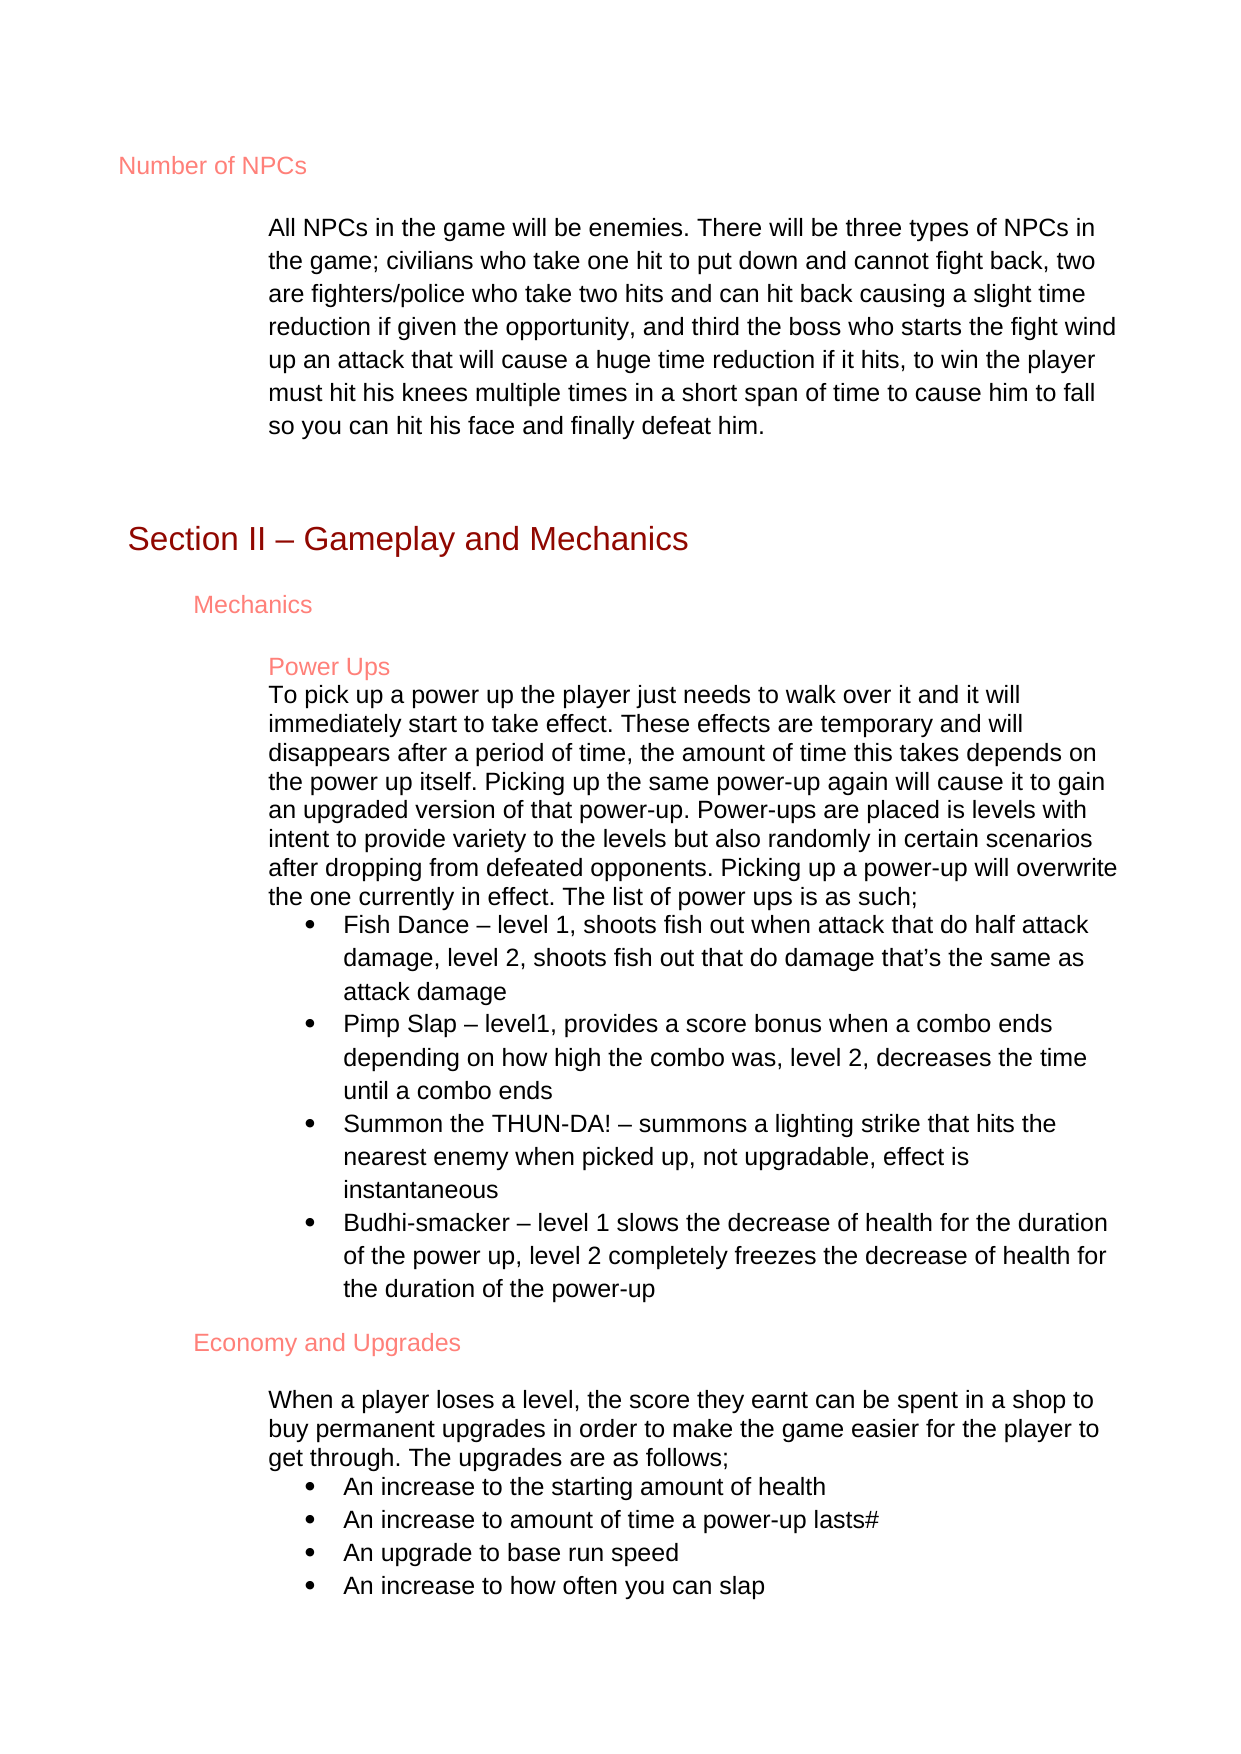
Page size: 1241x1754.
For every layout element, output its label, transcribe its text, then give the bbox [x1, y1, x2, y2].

list Summon the THUN-DA! – summons a lighting strike that hits the nearest enemy when picked up, not upgradable, effect is instantaneous [306, 1109, 1122, 1203]
list Pimp Slap – level1, provides a score bonus when a combo ends depending on how high the combo was, level 2, decreases the time until a combo ends [306, 1009, 1122, 1104]
subtitle Number of NPCs [118, 151, 1122, 180]
subtitle Economy and Upgrades [118, 1328, 1122, 1357]
list An increase to the starting amount of health [306, 1472, 1122, 1500]
subtitle Power Ups [118, 652, 1122, 680]
list Fish Dance – level 1, shoots fish out when attack that do half attack damage, level 2, shoots fish out that do damage that’s the same as attack damage [306, 910, 1122, 1005]
list Budhi-smacker – level 1 slows the decrease of health for the duration of the power up, level 2 completely freezes the decrease of health for the duration of the power-up [306, 1208, 1122, 1303]
list An upgrade to base run speed [306, 1538, 1122, 1567]
text When a player loses a level, the score they earnt can be spent in a shop to buy permanent upgrades in order to make the game easier for the player to get through. The upgrades are as follows; [268, 1385, 1122, 1472]
list All NPCs in the game will be enemies. There will be three types of NPCs in the game; civilians who take one hit to put down and cannot fight back, two are fighters/police who take two hits and can hit back causing a slight time reduction if given the opportunity, and third the boss who starts the fight wind up an attack that will cause a huge time reduction if it hits, to win the player must hit his knees multiple times in a short span of time to cause him to fall so you can hit his face and finally defeat him. [268, 213, 1122, 440]
list An increase to amount of time a power-up lasts# [306, 1505, 1122, 1533]
list An increase to how often you can slap [306, 1571, 1122, 1600]
text To pick up a power up the player just needs to walk over it and it will immediately start to take effect. These effects are temporary and will disappears after a period of time, the amount of time this takes depends on the power up itself. Picking up the same power-up again will cause it to gain an upgraded version of that power-up. Power-ups are placed is levels with intent to provide variety to the levels but also randomly in certain scenarios after dropping from defeated opponents. Picking up a power-up will overwrite the one currently in effect. The list of power ups is as such; [268, 680, 1122, 910]
subtitle Mechanics [118, 590, 1122, 619]
subtitle Section II – Gameplay and Mechanics [118, 518, 1122, 557]
